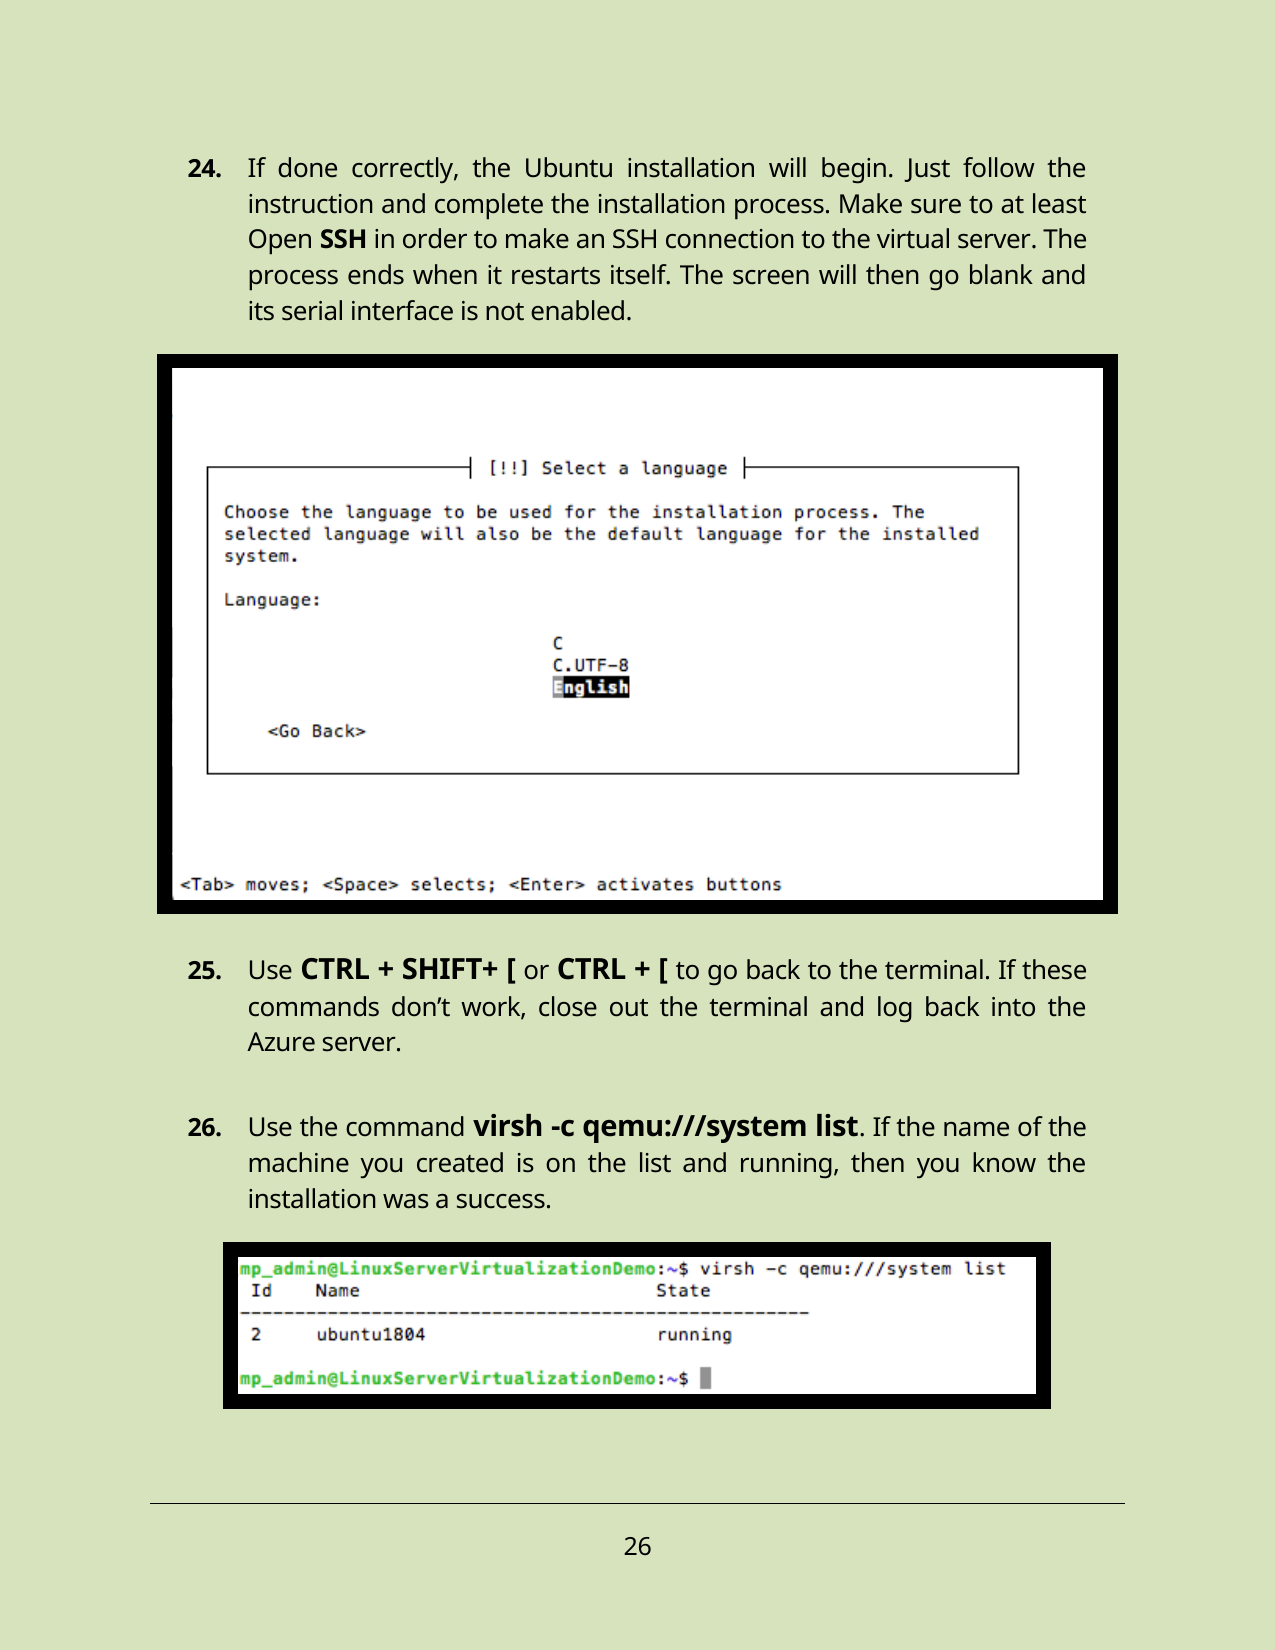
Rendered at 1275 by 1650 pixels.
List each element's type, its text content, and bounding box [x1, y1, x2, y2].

picture [172, 368, 1103, 900]
picture [238, 1257, 1036, 1394]
list Use the command virsh -c qemu:///system list. If the name of the machine you created is on the list and running, then you know the installation was a success. [187, 1105, 1087, 1216]
list If done correctly, the Ubuntu installation will begin. Just follow the instruction and complete the installation process. Make sure to at least Open SSH in order to make an SSH connection to the virtual server. The process ends when it restarts itself. The screen will then go blank and its serial interface is not enabled. [187, 150, 1087, 328]
list Use CTRL + SHIFT+ [ or CTRL + [ to go back to the terminal. If these commands don’t work, close out the terminal and log back into the Azure server. [187, 949, 1087, 1059]
